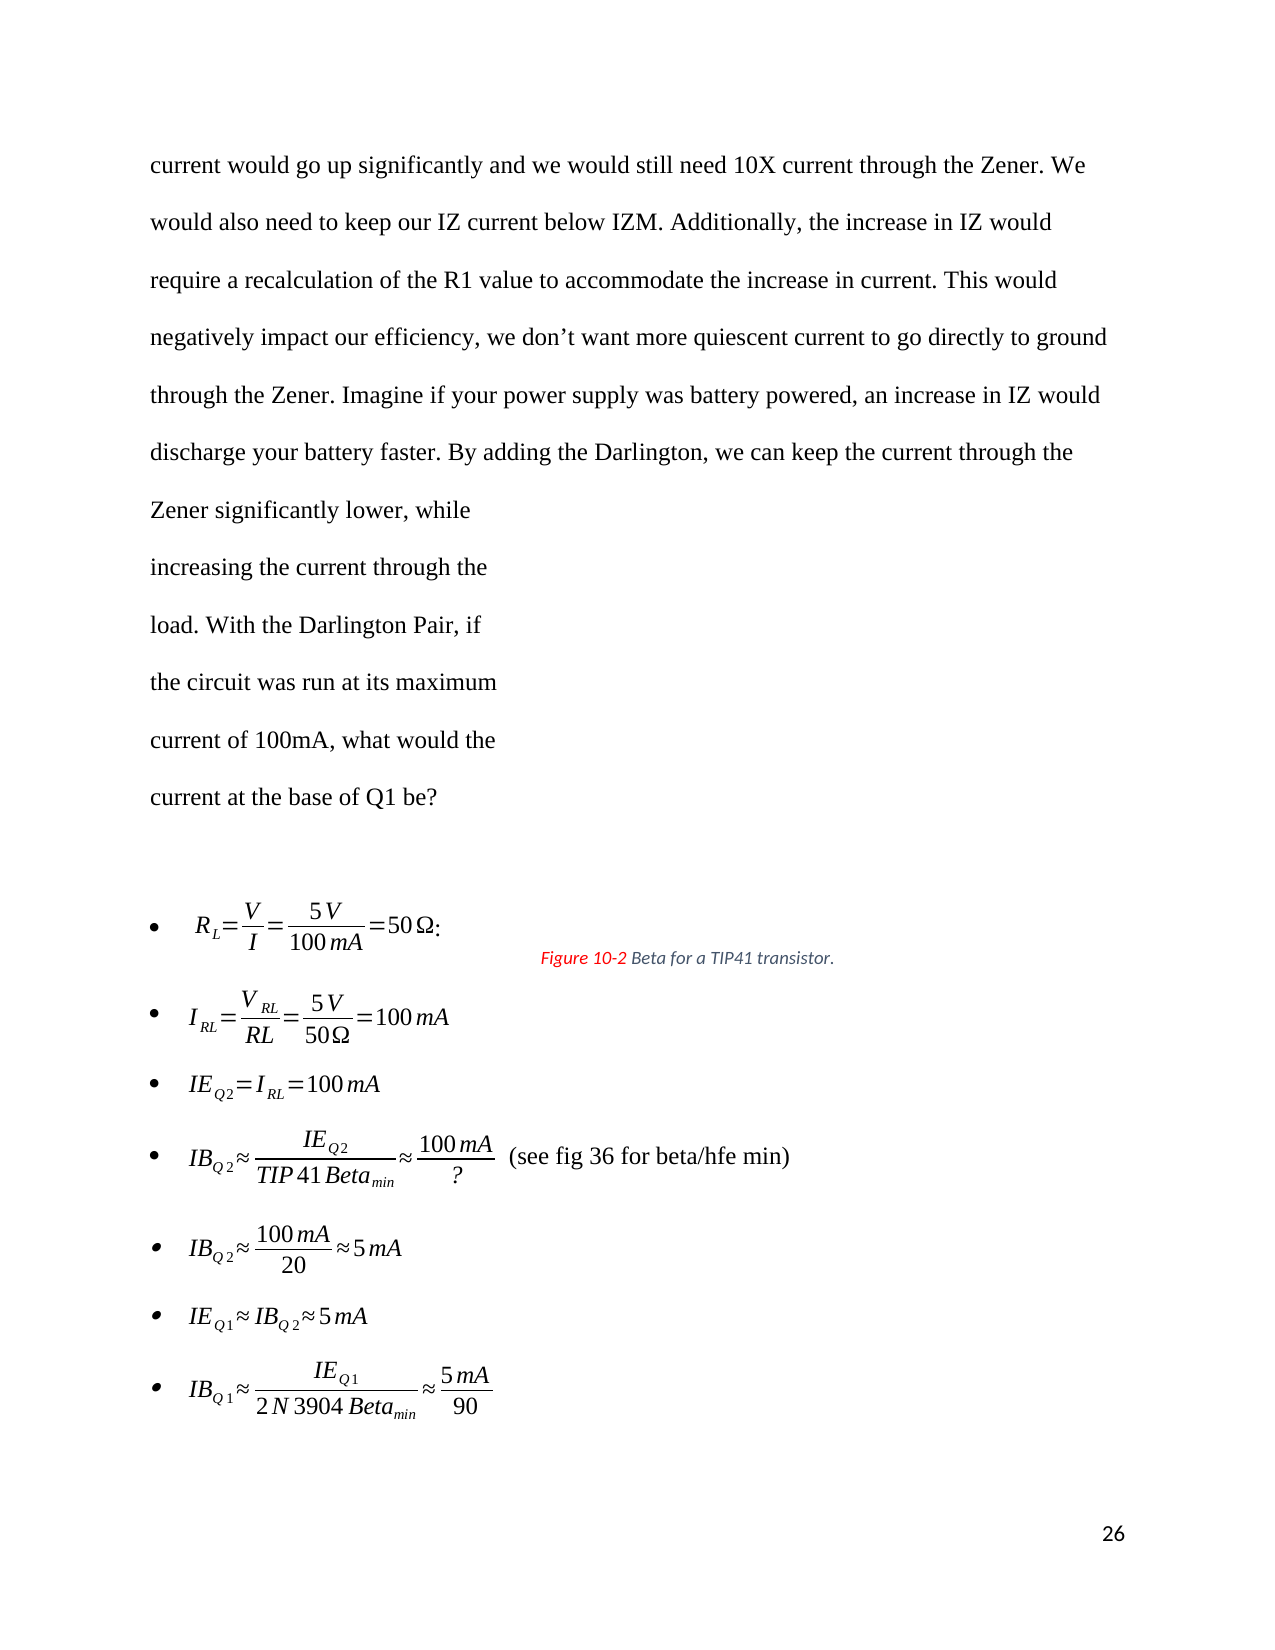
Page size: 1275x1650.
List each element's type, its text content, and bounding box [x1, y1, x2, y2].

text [150, 150, 1125, 811]
list (see fig 36 for beta/hfe min) [150, 1125, 1125, 1192]
list : [150, 897, 1125, 956]
